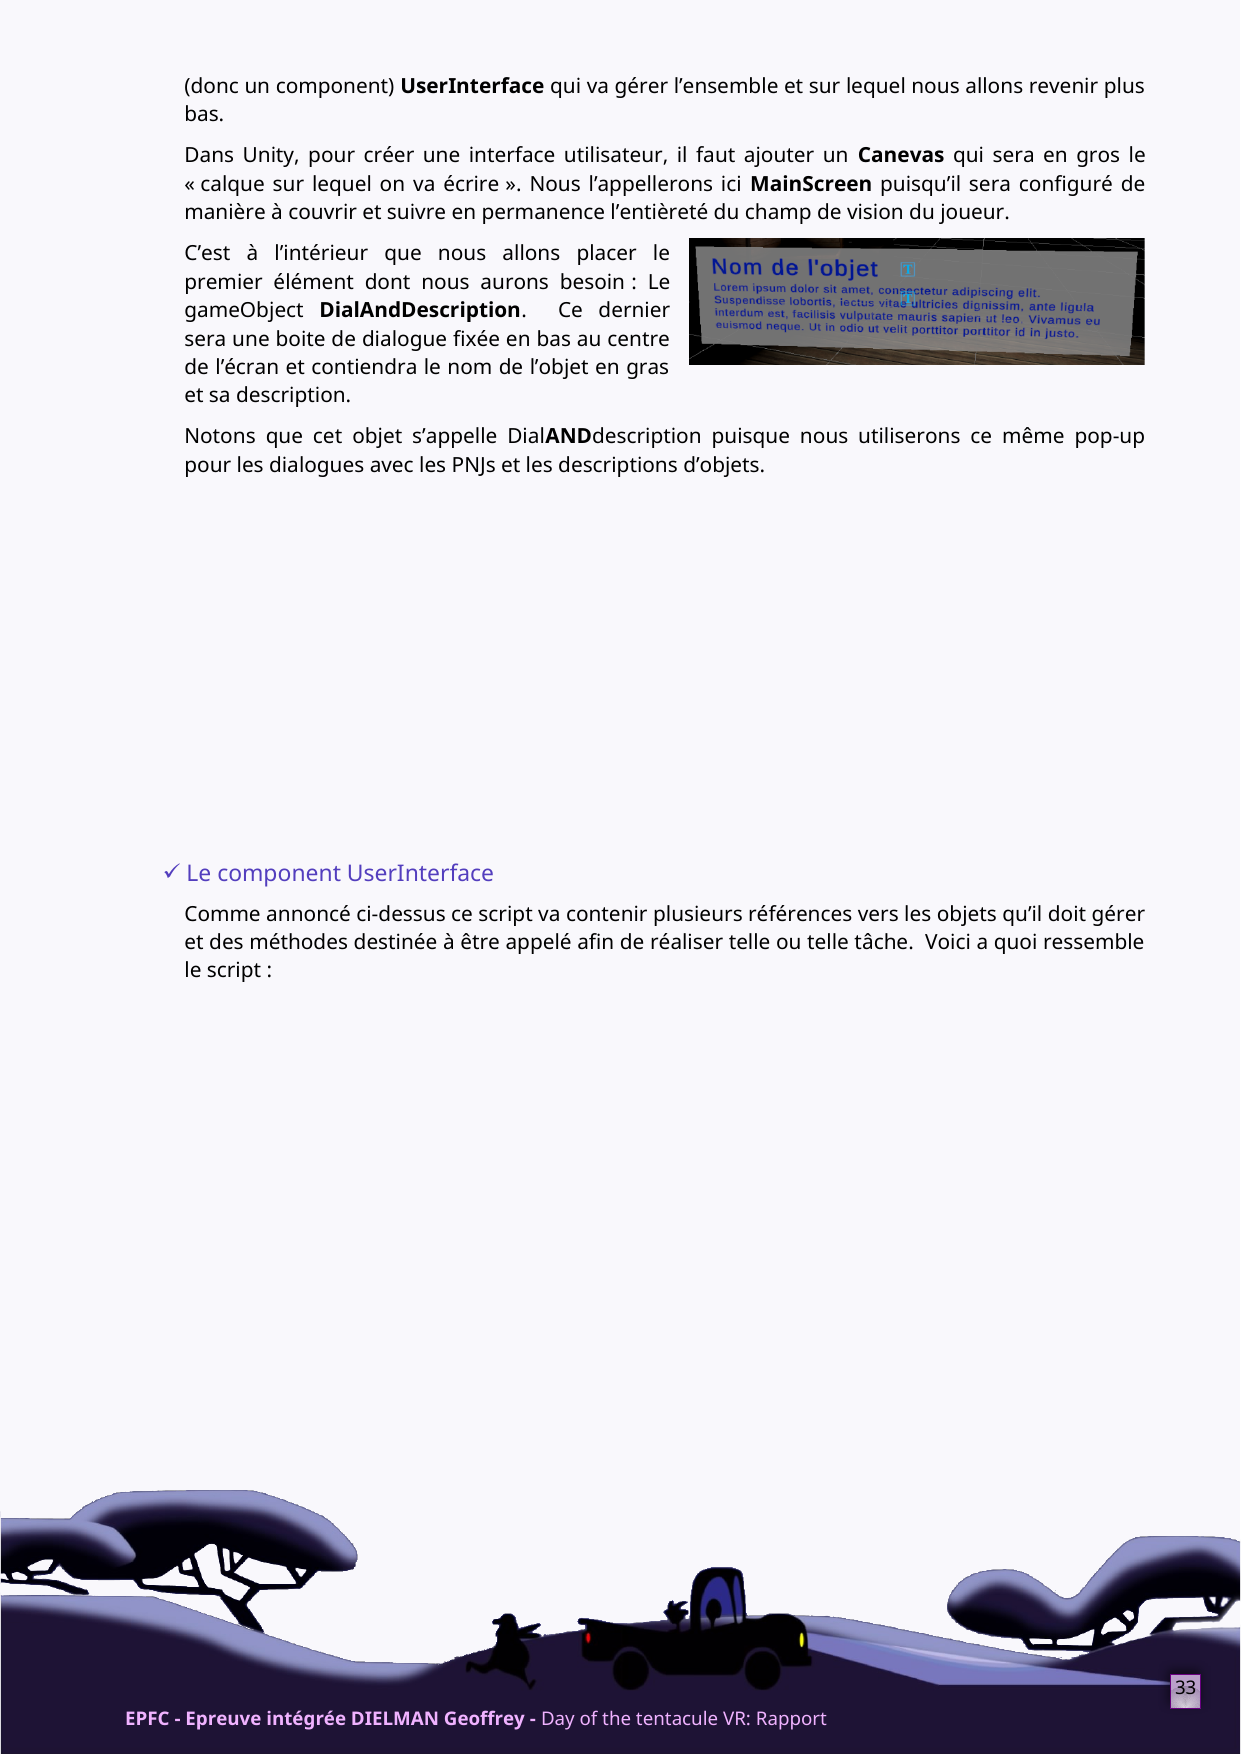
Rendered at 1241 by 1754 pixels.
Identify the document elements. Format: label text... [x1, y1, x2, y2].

text Notons que cet objet s’appelle DialANDdescription puisque nous utiliserons ce même pop-up pour les dialogues avec les PNJs et les descriptions d’objets. [184, 421, 1146, 478]
picture [0, 1479, 1241, 1754]
text Comme annoncé ci-dessus ce script va contenir plusieurs références vers les objets qu’il doit gérer et des méthodes destinée à être appelé afin de réaliser telle ou telle tâche. Voici a quoi ressemble le script : [184, 899, 1146, 984]
picture [689, 238, 1145, 365]
text Dans Unity, pour créer une interface utilisateur, il faut ajouter un Canevas qui sera en gros le « calque sur lequel on va écrire ». Nous l’appellerons ici MainScreen puisqu’il sera configuré de manière à couvrir et suivre en permanence l’entièreté du champ de vision du joueur. [184, 141, 1146, 226]
subtitle Le component UserInterface [162, 857, 1146, 888]
